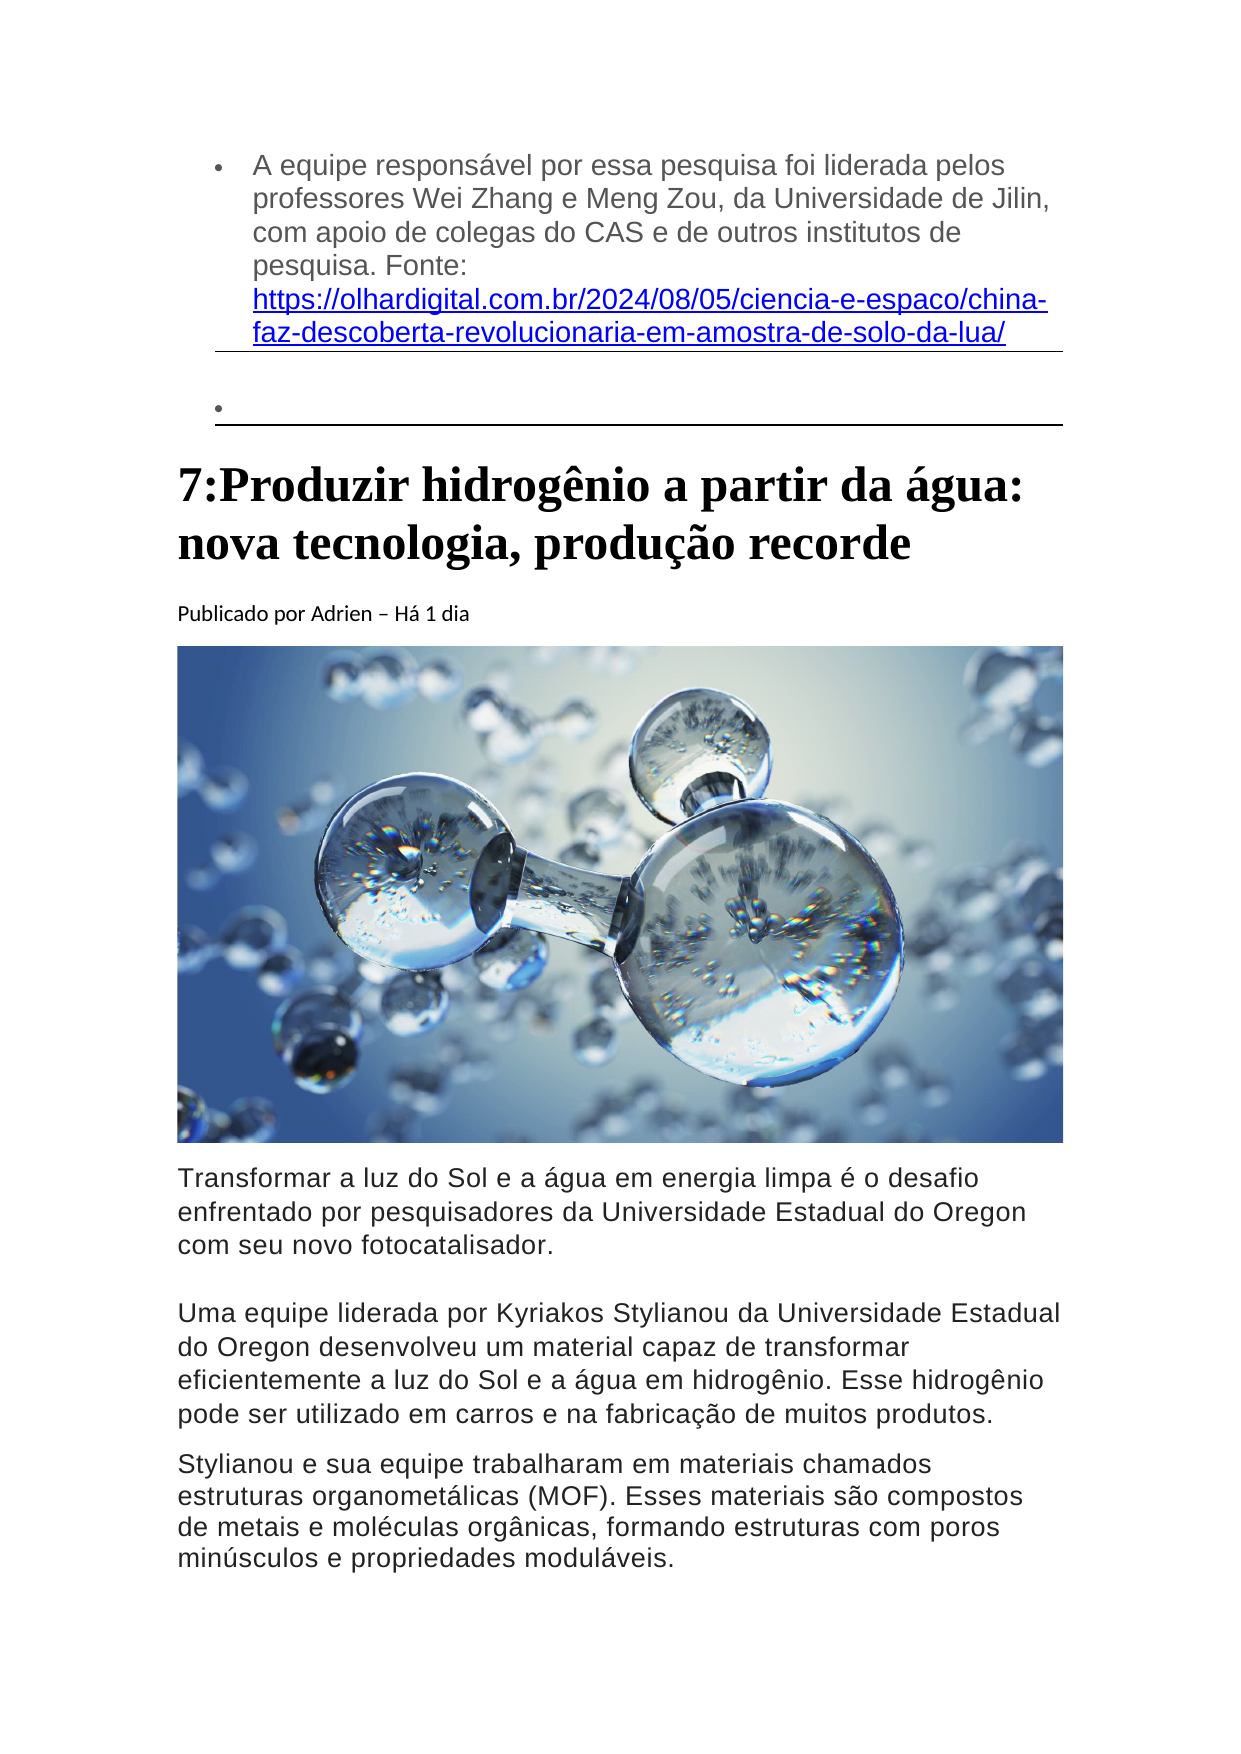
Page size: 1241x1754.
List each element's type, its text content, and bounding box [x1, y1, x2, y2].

list A equipe responsável por essa pesquisa foi liderada pelos professores Wei Zhang e Meng Zou, da Universidade de Jilin, com apoio de colegas do CAS e de outros institutos de pesquisa. Fonte: https://olhardigital.com.br/2024/08/05/ciencia-e-espaco/china-faz-descoberta-revolucionaria-em-amostra-de-solo-da-lua/ [215, 148, 1063, 351]
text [177, 1448, 1063, 1605]
text Publicado por Adrien – Há 1 dia [177, 599, 1063, 627]
subtitle 7:Produzir hidrogênio a partir da água: nova tecnologia, produção recorde [177, 455, 1063, 570]
text Transformar a luz do Sol e a água em energia limpa é o desafio enfrentado por pesquisadores da Universidade Estadual do Oregon com seu novo fotocatalisador. Uma equipe liderada por Kyriakos Stylianou da Universidade Estadual do Oregon desenvolveu um material capaz de transformar eficientemente a luz do Sol e a água em hidrogênio. Esse hidrogênio pode ser utilizado em carros e na fabricação de muitos produtos. [177, 1162, 1063, 1429]
picture [177, 646, 1064, 1143]
